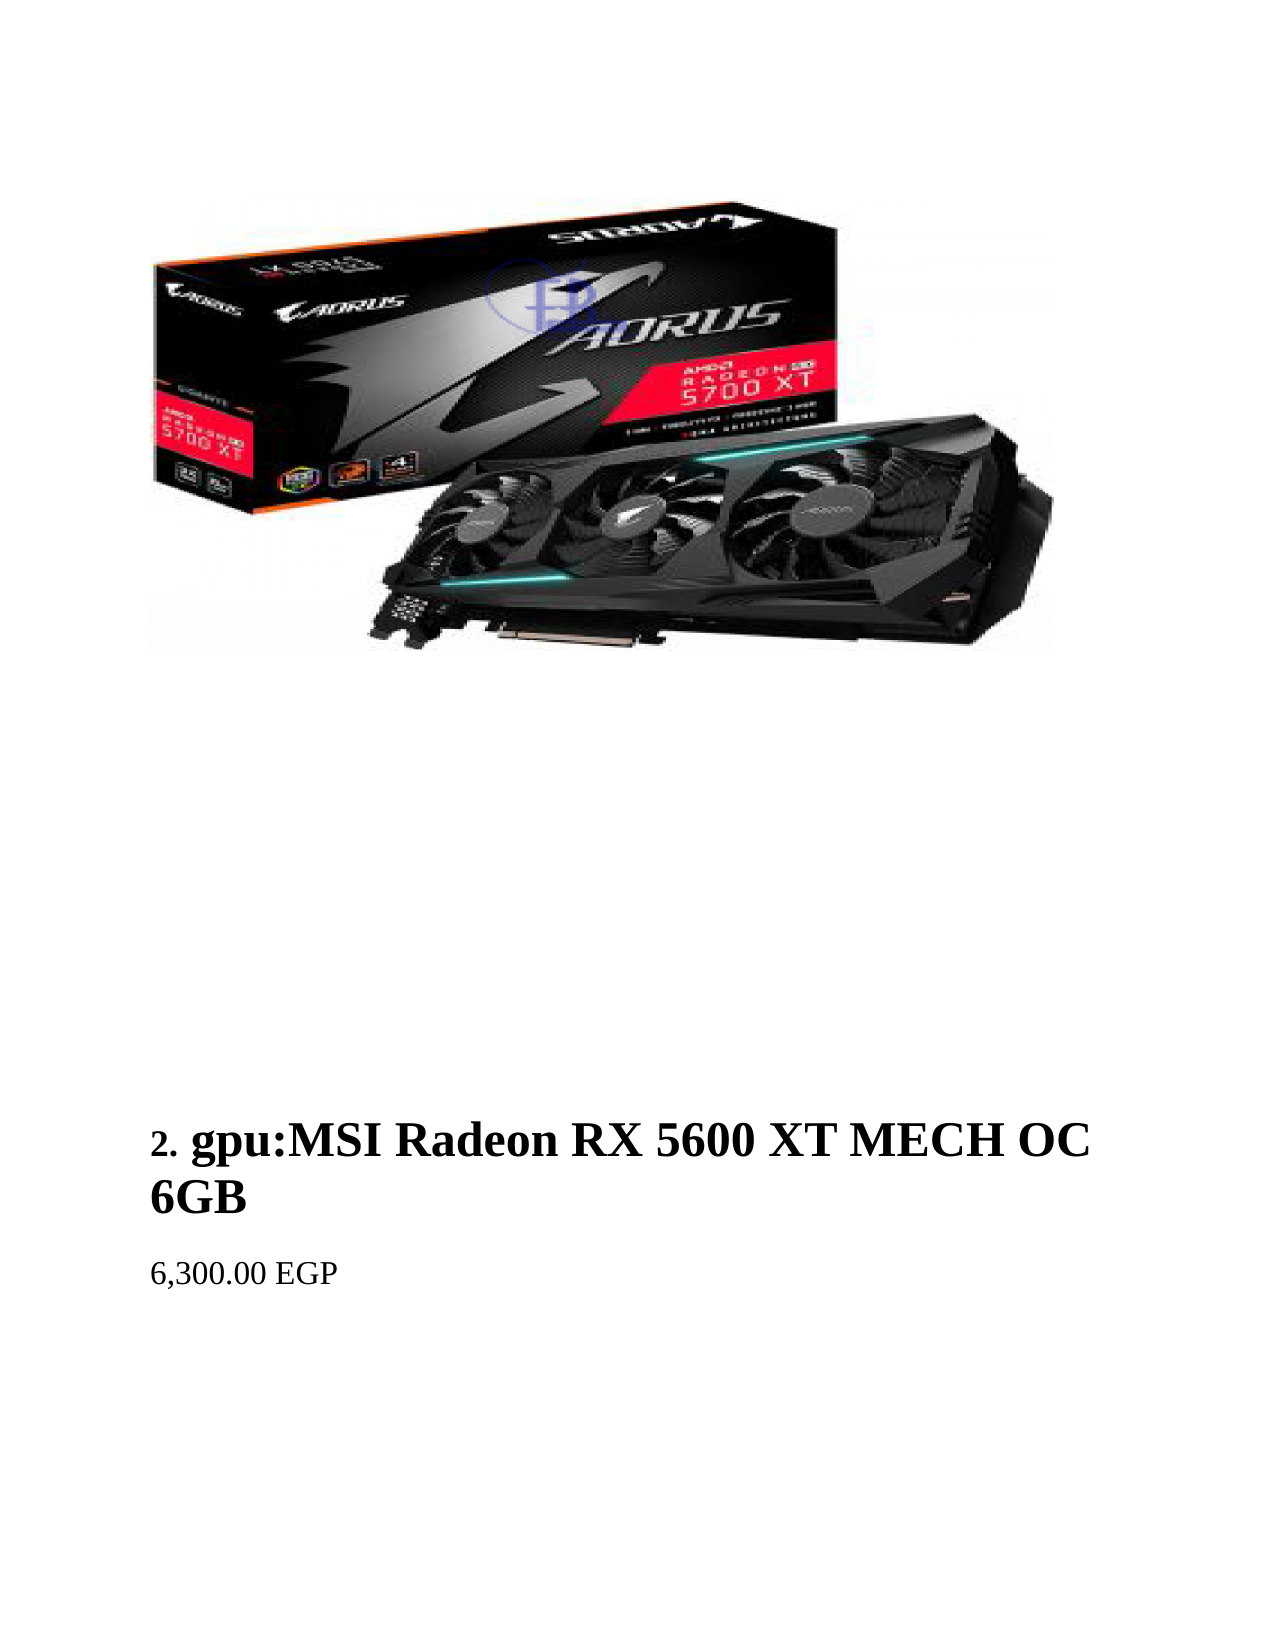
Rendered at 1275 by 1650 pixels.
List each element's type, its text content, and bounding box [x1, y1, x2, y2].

picture [150, 150, 1054, 700]
subtitle 2. gpu:MSI Radeon RX 5600 XT MECH OC 6GB [150, 1109, 1125, 1224]
text 6,300.00 EGP [150, 1253, 1125, 1292]
